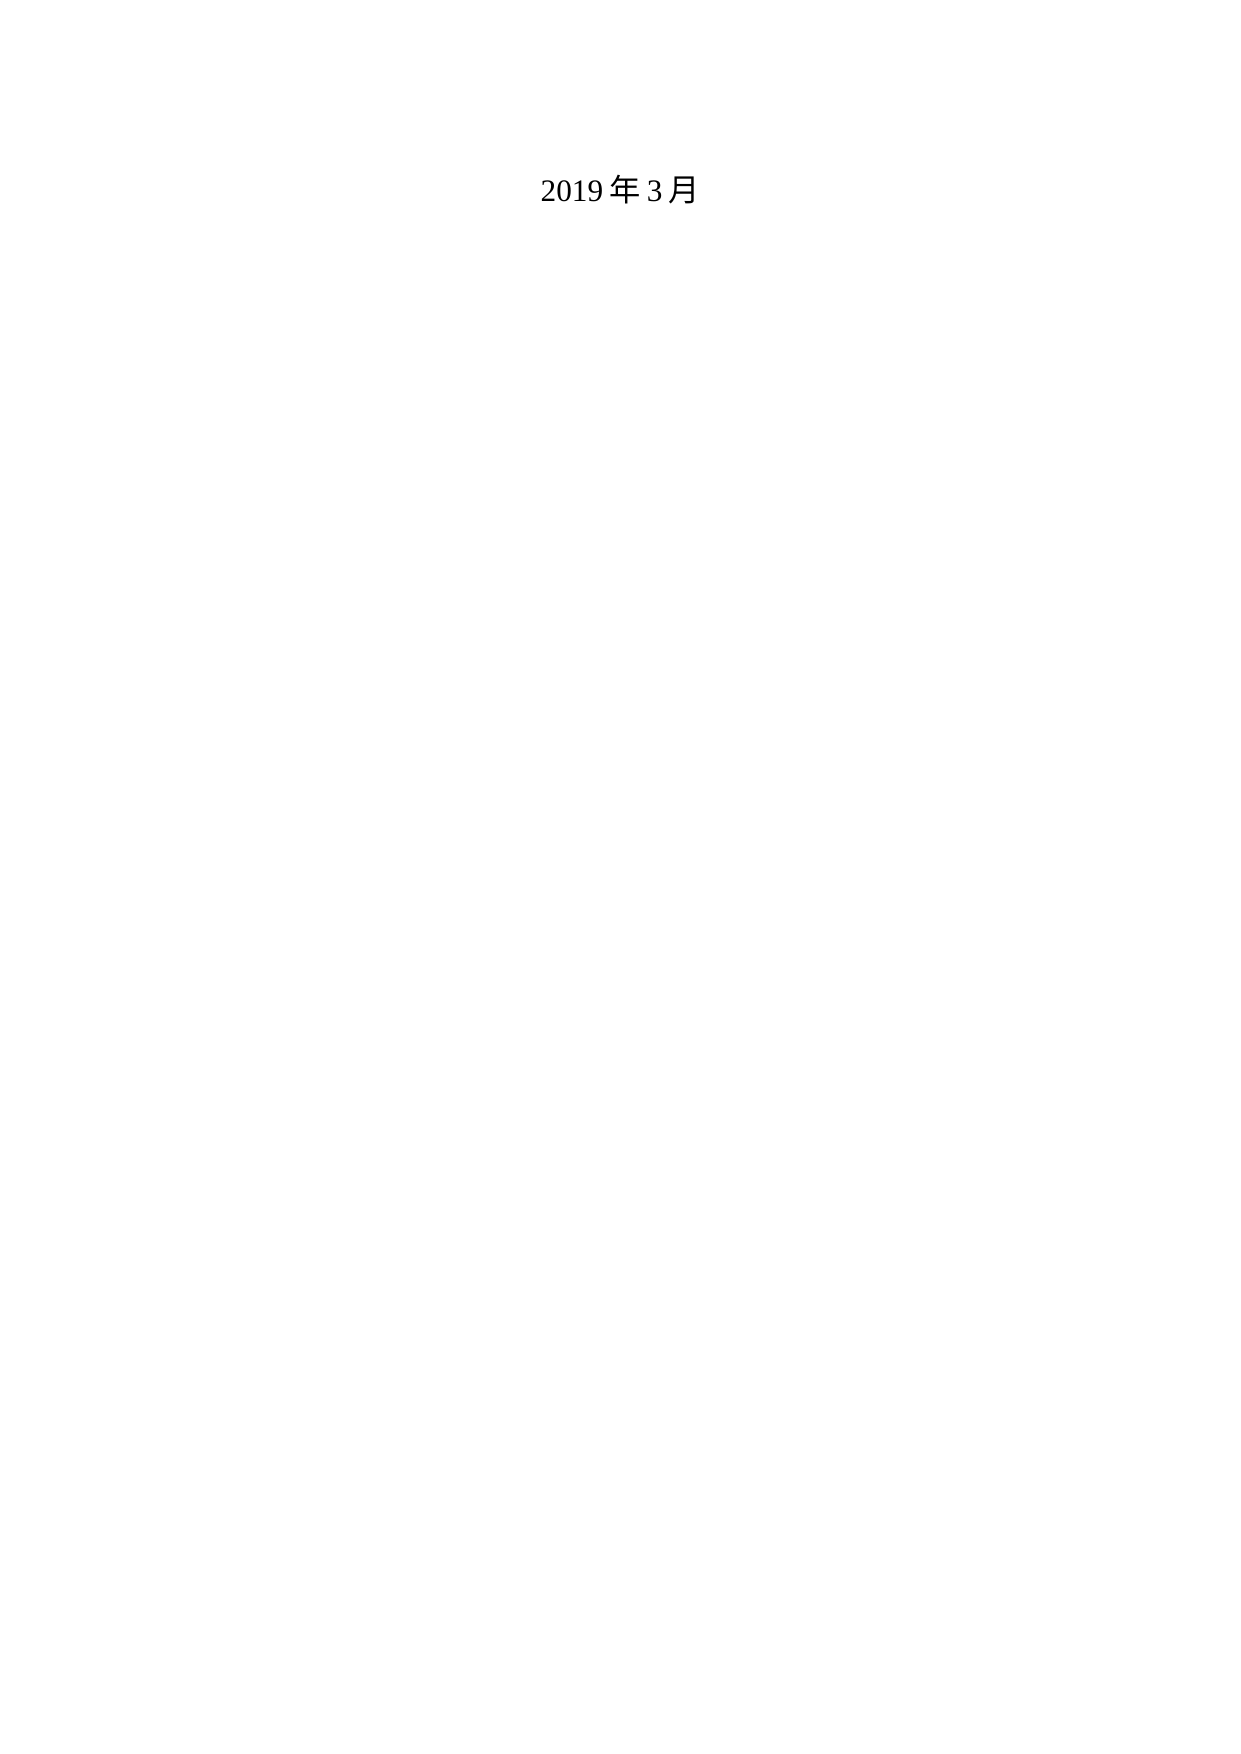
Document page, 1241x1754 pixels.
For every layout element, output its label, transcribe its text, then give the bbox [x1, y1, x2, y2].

text 2019年3月 [148, 165, 1092, 211]
